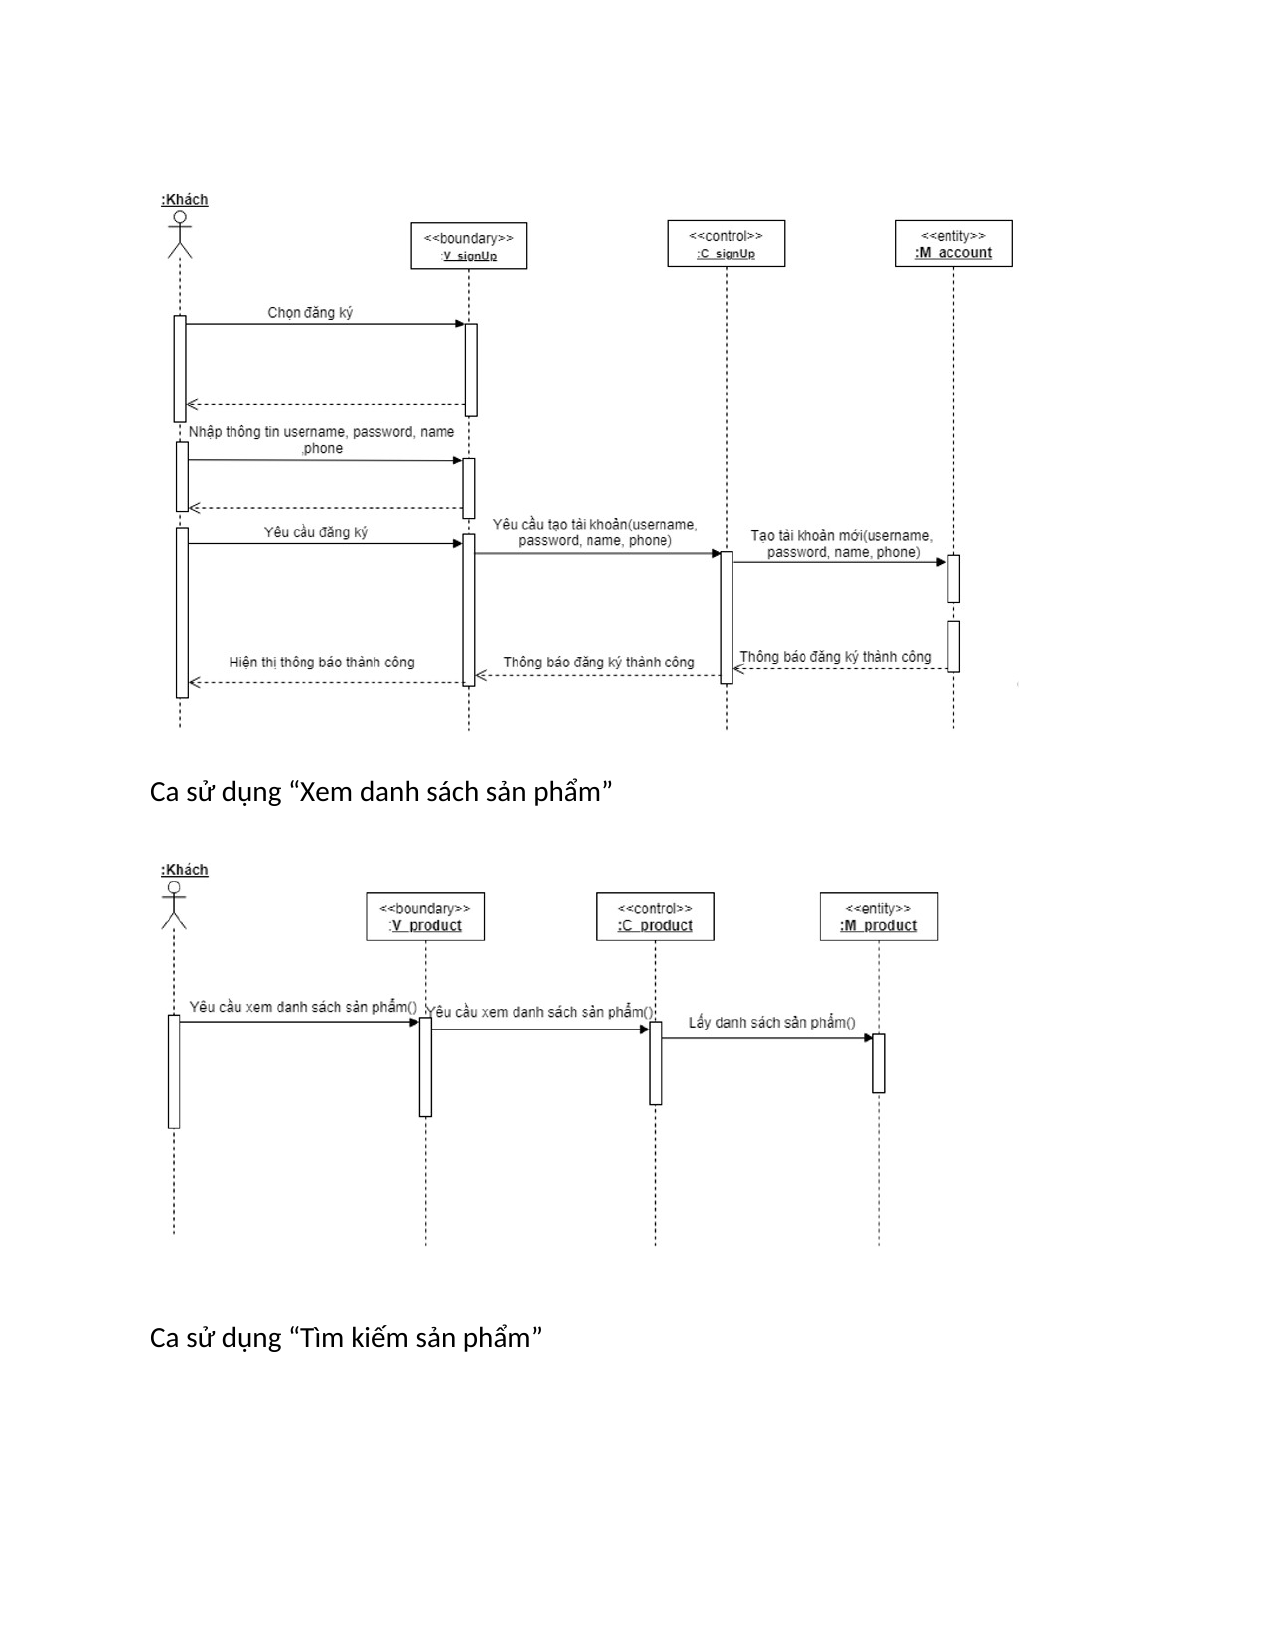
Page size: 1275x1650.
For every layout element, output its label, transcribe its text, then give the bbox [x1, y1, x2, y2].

picture [160, 192, 1019, 732]
picture [161, 862, 939, 1247]
text Ca sử dụng “Xem danh sách sản phẩm” [150, 773, 1231, 809]
text Ca sử dụng “Tìm kiếm sản phẩm” [150, 1319, 1231, 1354]
